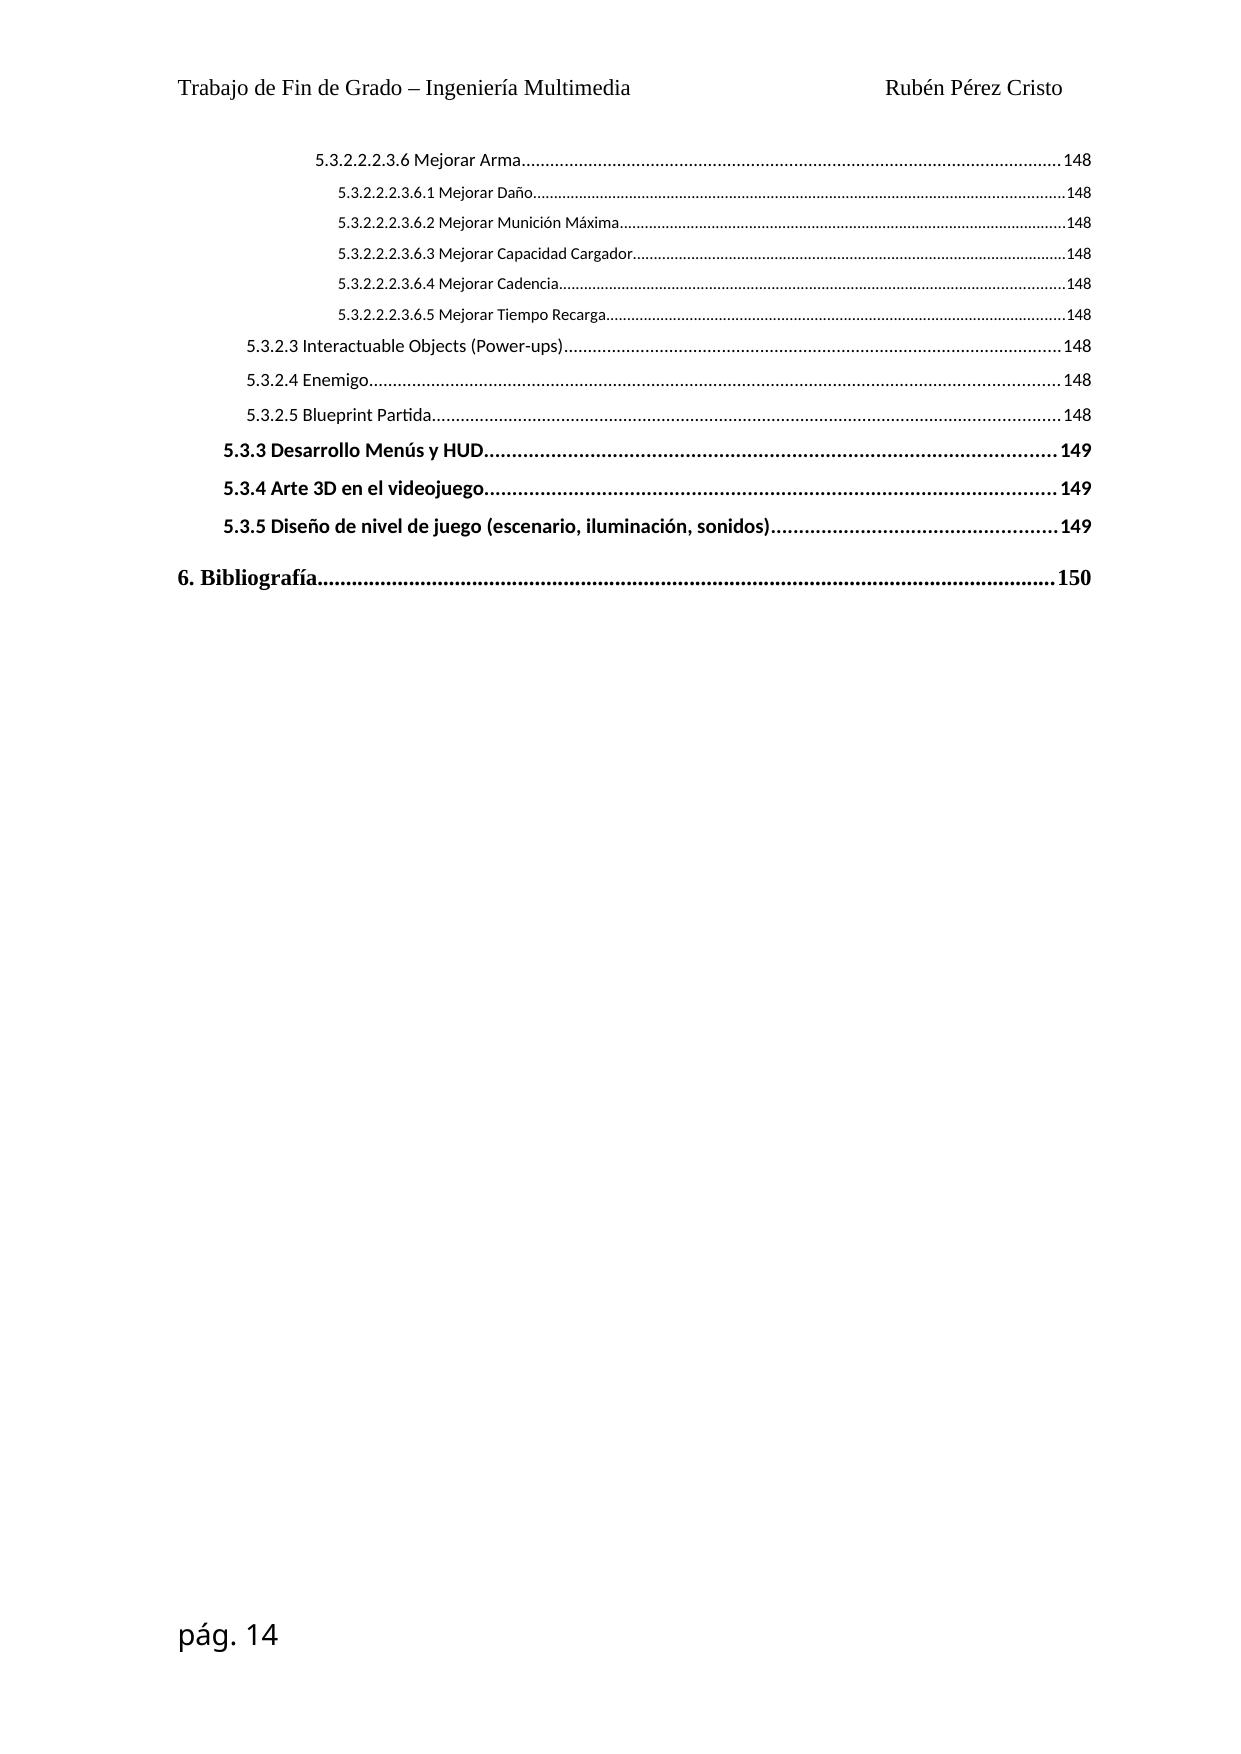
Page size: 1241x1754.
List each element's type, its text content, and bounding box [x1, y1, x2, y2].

text 5.3.2.2.2.3.6.1 Mejorar Daño 148 [338, 182, 1092, 202]
text 5.3.2.2.2.3.6.3 Mejorar Capacidad Cargador 148 [338, 243, 1092, 263]
text 5.3.2.4 Enemigo 148 [246, 368, 1092, 391]
text 5.3.2.5 Blueprint Partida 148 [246, 403, 1092, 426]
text 5.3.2.2.2.3.6.2 Mejorar Munición Máxima 148 [338, 212, 1092, 233]
text 6. Bibliografía 150 [177, 564, 1092, 591]
text 5.3.3 Desarrollo Menús y HUD 149 [223, 437, 1092, 463]
text 5.3.4 Arte 3D en el videojuego 149 [223, 475, 1092, 501]
text 5.3.2.2.2.3.6 Mejorar Arma 148 [315, 148, 1092, 171]
text 5.3.2.2.2.3.6.5 Mejorar Tiempo Recarga 148 [338, 304, 1092, 324]
text 5.3.5 Diseño de nivel de juego (escenario, iluminación, sonidos) 149 [223, 513, 1092, 539]
text 5.3.2.2.2.3.6.4 Mejorar Cadencia 148 [338, 273, 1092, 294]
text 5.3.2.3 Interactuable Objects (Power-ups) 148 [246, 334, 1092, 357]
